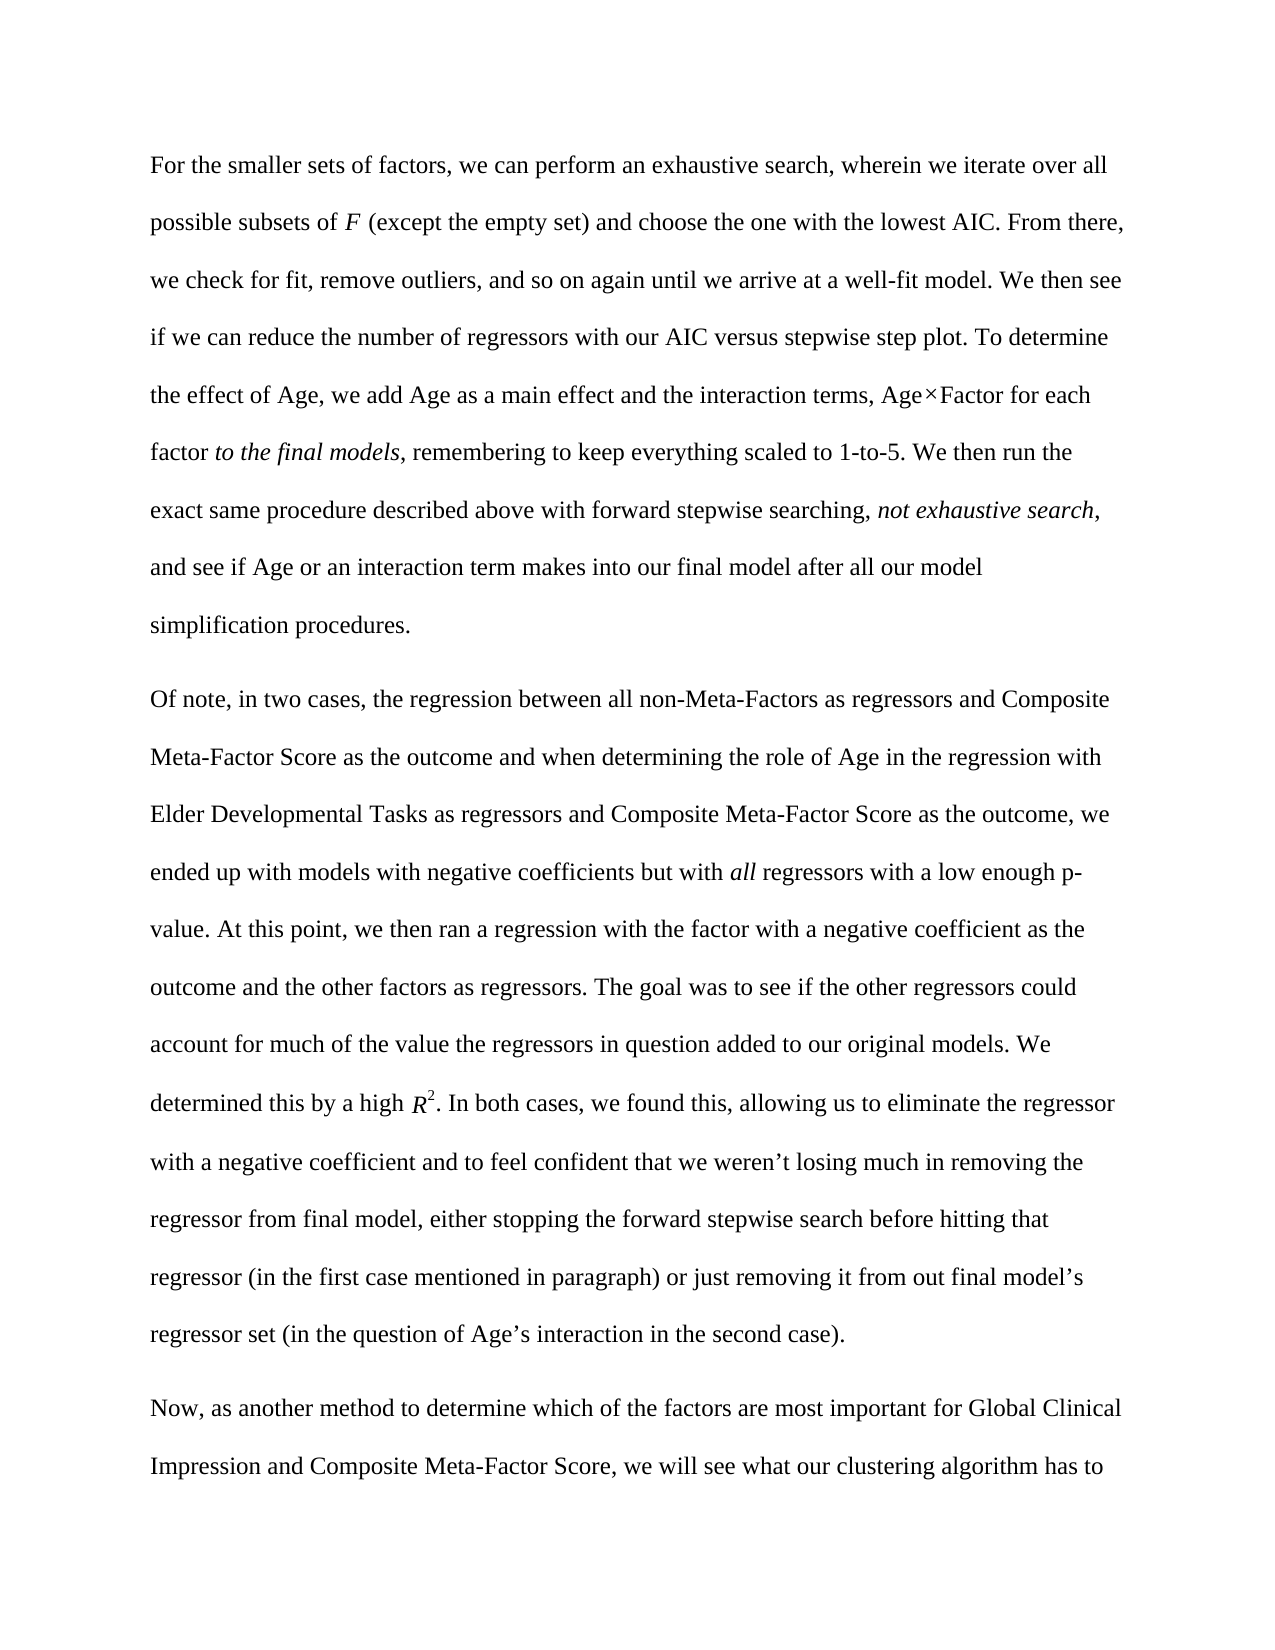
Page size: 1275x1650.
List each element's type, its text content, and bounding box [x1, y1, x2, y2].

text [150, 1393, 1125, 1479]
text Of note, in two cases, the regression between all non-Meta-Factors as regressors and Composite Meta-Factor Score as the outcome and when determining the role of Age in the regression with Elder Developmental Tasks as regressors and Composite Meta-Factor Score as the outcome, we ended up with models with negative coefficients but with all regressors with a low enough p-value. At this point, we then ran a regression with the factor with a negative coefficient as the outcome and the other factors as regressors. The goal was to see if the other regressors could account for much of the value the regressors in question added to our original models. We determined this by a high . In both cases, we found this, allowing us to eliminate the regressor with a negative coefficient and to feel confident that we weren’t losing much in removing the regressor from final model, either stopping the forward stepwise search before hitting that regressor (in the first case mentioned in paragraph) or just removing it from out final model’s regressor set (in the question of Age’s interaction in the second case). [150, 684, 1125, 1348]
text For the smaller sets of factors, we can perform an exhaustive search, wherein we iterate over all possible subsets of (except the empty set) and choose the one with the lowest AIC. From there, we check for fit, remove outliers, and so on again until we arrive at a well-fit model. We then see if we can reduce the number of regressors with our AIC versus stepwise step plot. To determine the effect of Age, we add Age as a main effect and the interaction terms, AgeFactor for each factor to the final models, remembering to keep everything scaled to 1-to-5. We then run the exact same procedure described above with forward stepwise searching, not exhaustive search, and see if Age or an interaction term makes into our final model after all our model simplification procedures. [150, 150, 1125, 639]
